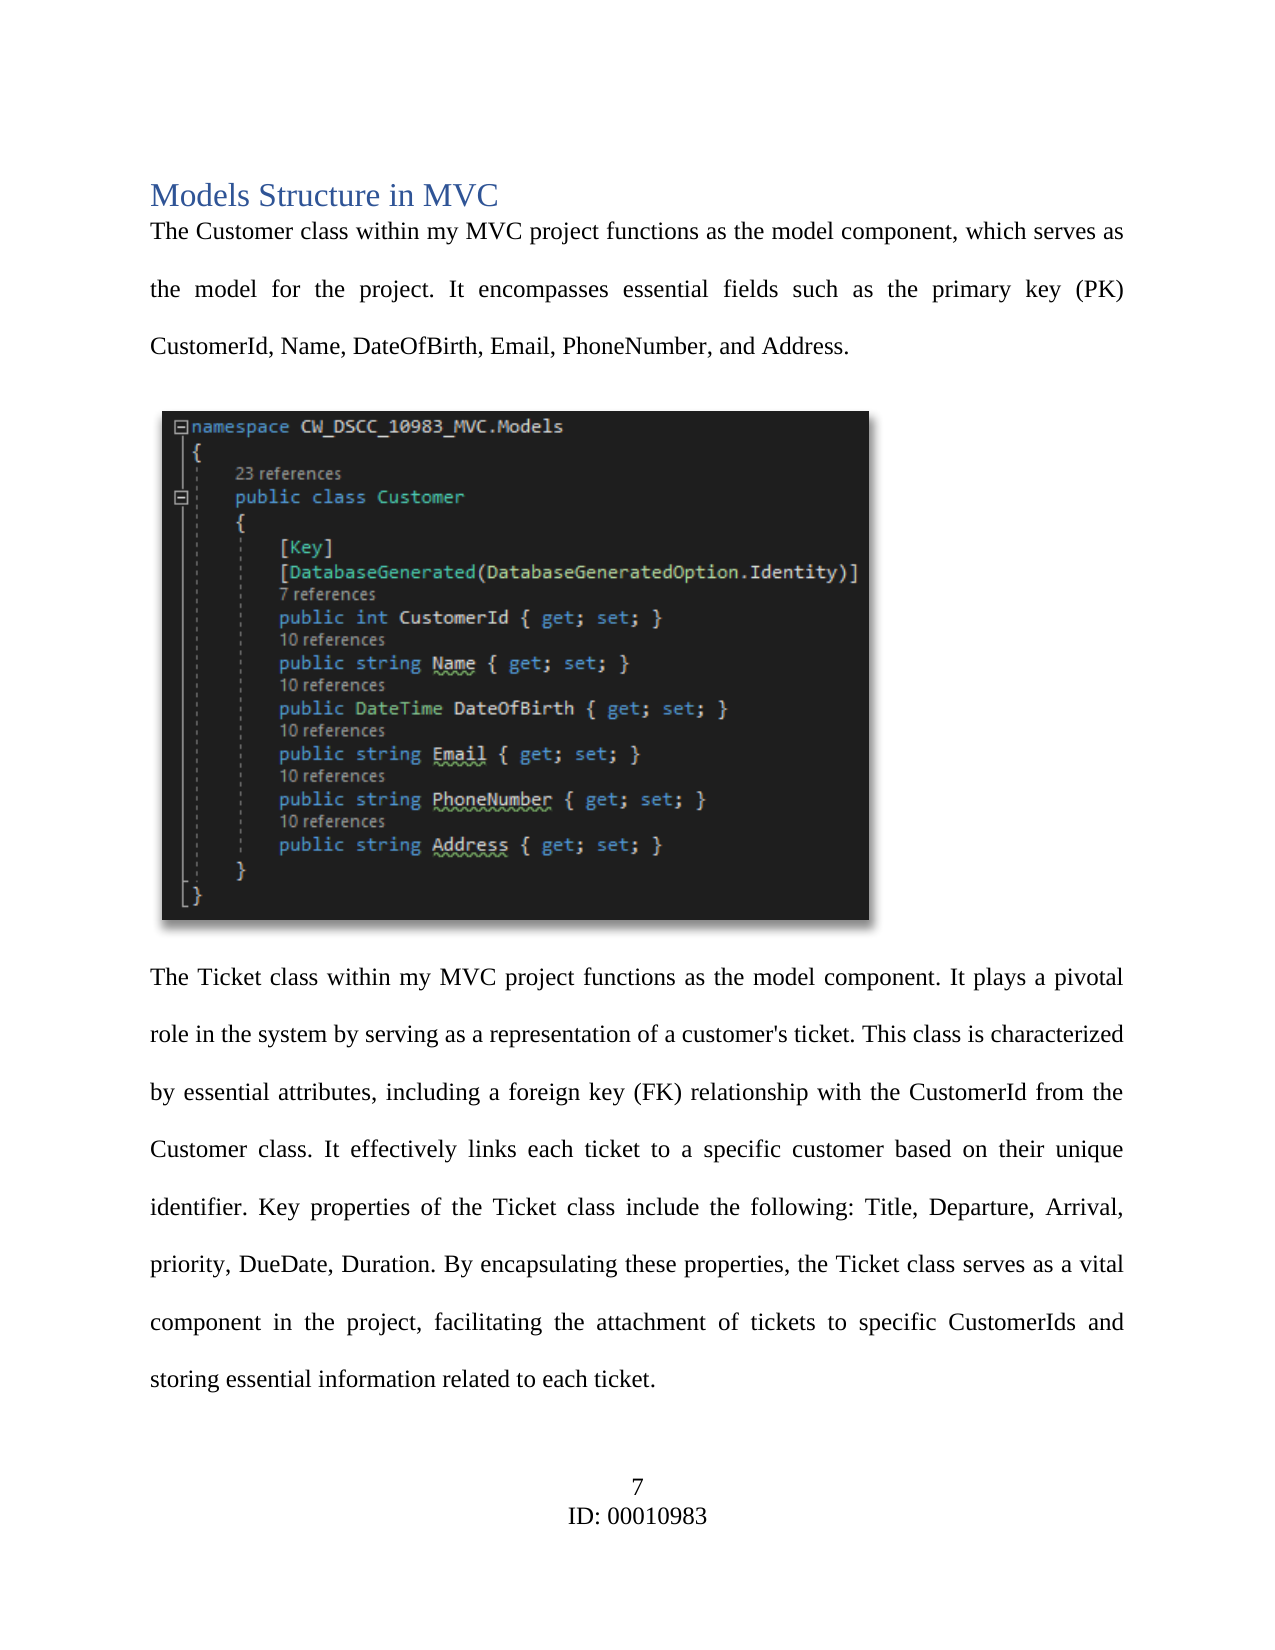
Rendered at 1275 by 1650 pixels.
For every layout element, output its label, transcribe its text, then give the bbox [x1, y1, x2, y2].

subtitle Models Structure in MVC [150, 175, 1125, 213]
text The Ticket class within my MVC project functions as the model component. It plays a pivotal role in the system by serving as a representation of a customer's ticket. This class is characterized by essential attributes, including a foreign key (FK) relationship with the CustomerId from the Customer class. It effectively links each ticket to a specific customer based on their unique identifier. Key properties of the Ticket class include the following: Title, Departure, Arrival, priority, DueDate, Duration. By encapsulating these properties, the Ticket class serves as a vital component in the project, facilitating the attachment of tickets to specific CustomerIds and storing essential information related to each ticket. [150, 962, 1125, 1393]
text The Customer class within my MVC project functions as the model component, which serves as the model for the project. It encompasses essential fields such as the primary key (PK) CustomerId, Name, DateOfBirth, Email, PhoneNumber, and Address. [150, 216, 1125, 360]
picture [162, 411, 869, 920]
